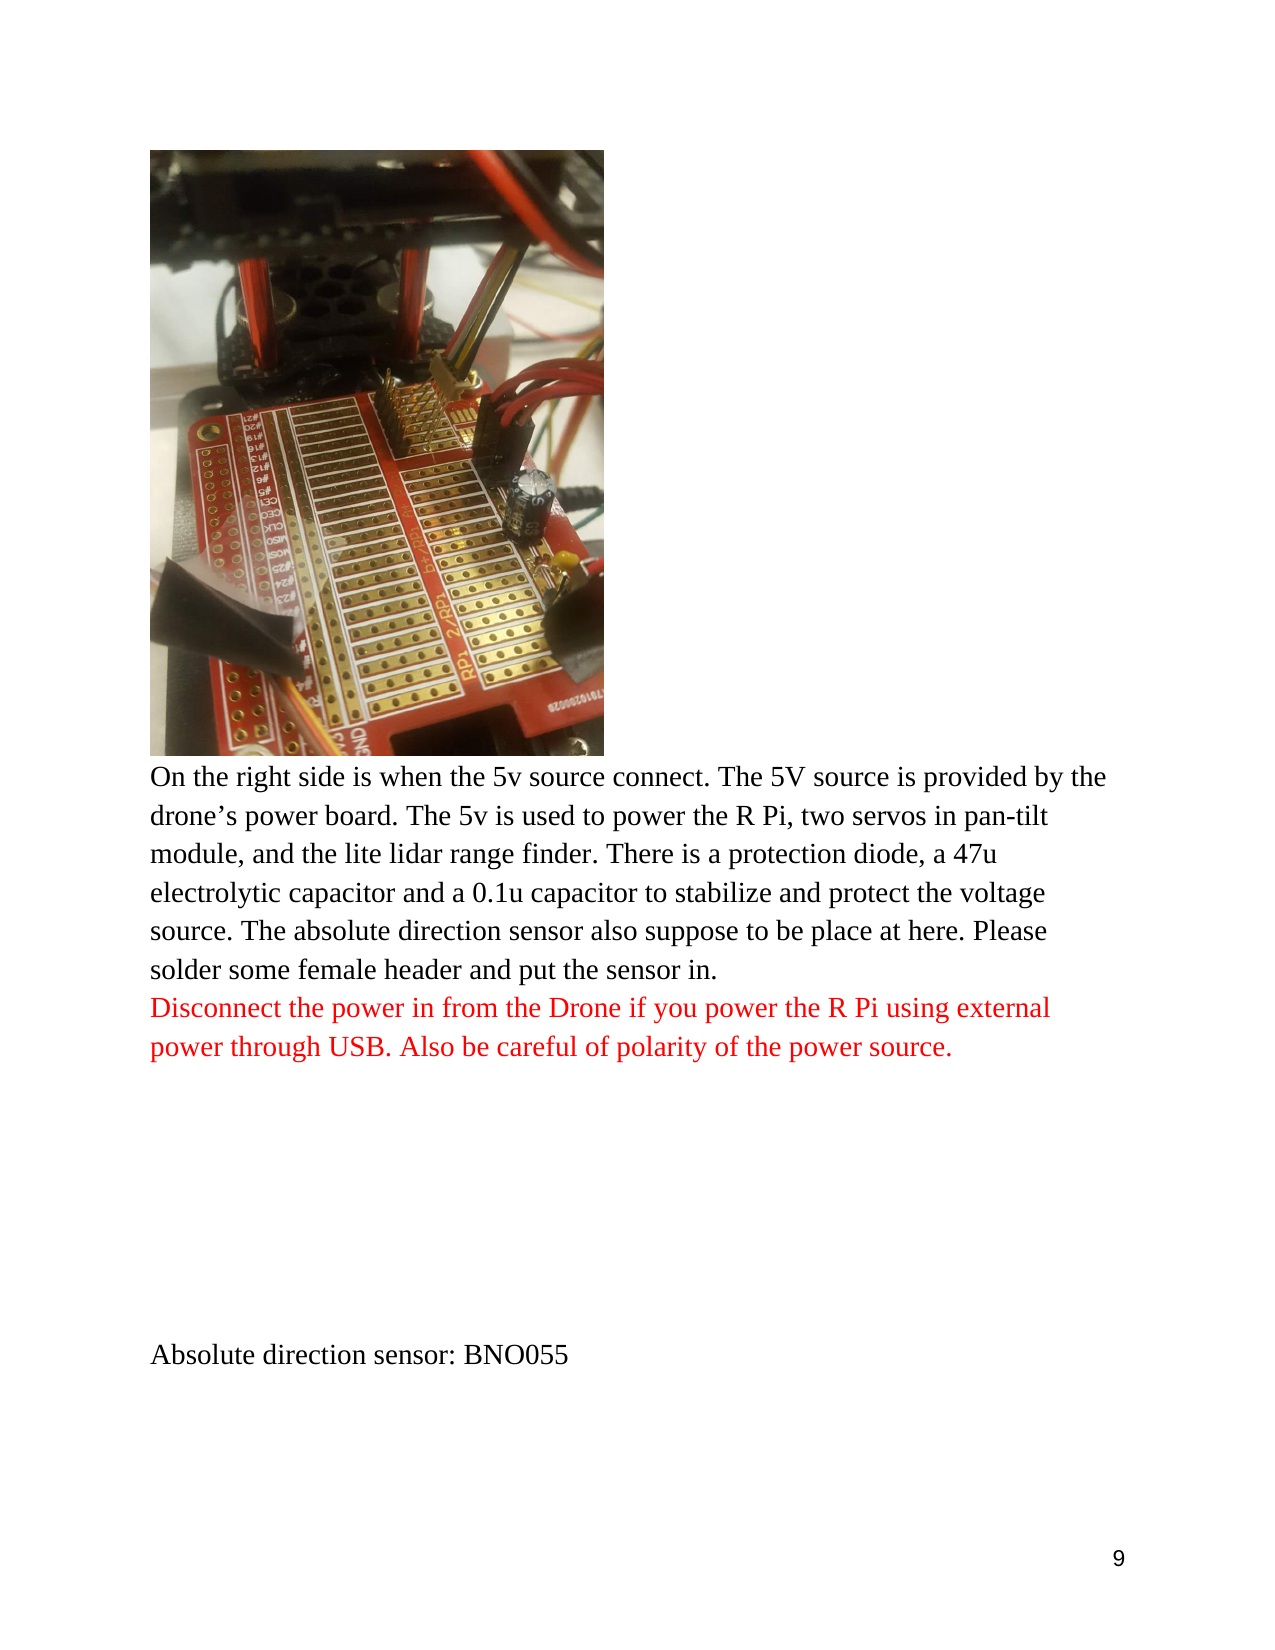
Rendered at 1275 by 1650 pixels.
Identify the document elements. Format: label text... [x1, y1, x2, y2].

text On the right side is when the 5v source connect. The 5V source is provided by the drone’s power board. The 5v is used to power the R Pi, two servos in pan-tilt module, and the lite lidar range finder. There is a protection diode, a 47u electrolytic capacitor and a 0.1u capacitor to stabilize and protect the voltage source. The absolute direction sensor also suppose to be place at here. Please solder some female header and put the sensor in. [150, 759, 1125, 986]
picture [150, 150, 604, 756]
text Absolute direction sensor: BNO055 [150, 1337, 1125, 1371]
text Disconnect the power in from the Drone if you power the R Pi using external power through USB. Also be careful of polarity of the power source. [150, 991, 1125, 1063]
